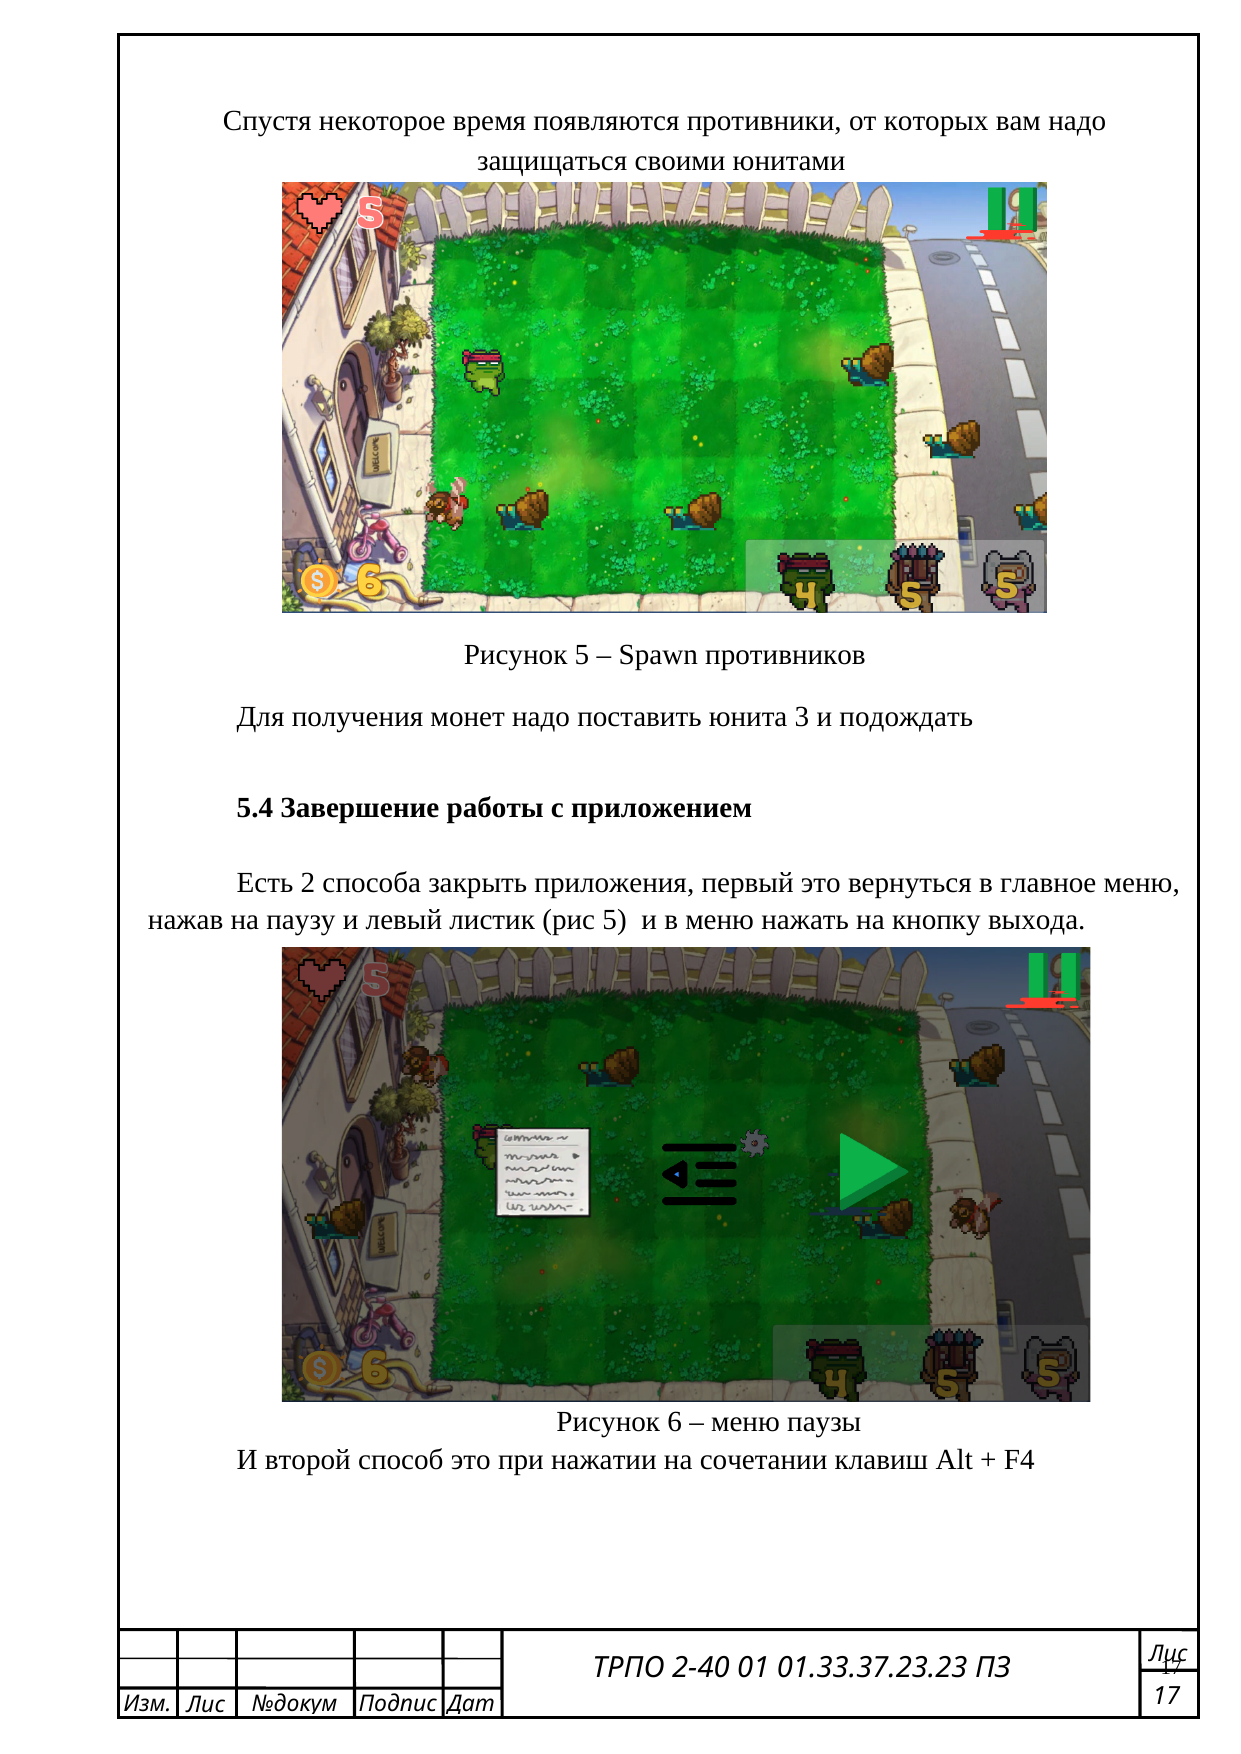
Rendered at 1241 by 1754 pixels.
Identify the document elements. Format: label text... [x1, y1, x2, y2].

picture [281, 947, 1091, 1402]
text Есть 2 способа закрыть приложения, первый это вернуться в главное меню, нажав на паузу и левый листик (рис 5) и в меню нажать на кнопку выхода. [148, 862, 1181, 937]
subtitle 5.4 Завершение работы с приложением [148, 787, 1181, 825]
subtitle Для получения монет надо поставить юнита 3 и подождать [148, 697, 1181, 734]
text И второй способ это при нажатии на сочетании клавиш Alt + F4 [148, 1439, 1181, 1477]
text Рисунок 5 – Spawn противников [148, 637, 1181, 671]
picture [282, 182, 1047, 613]
